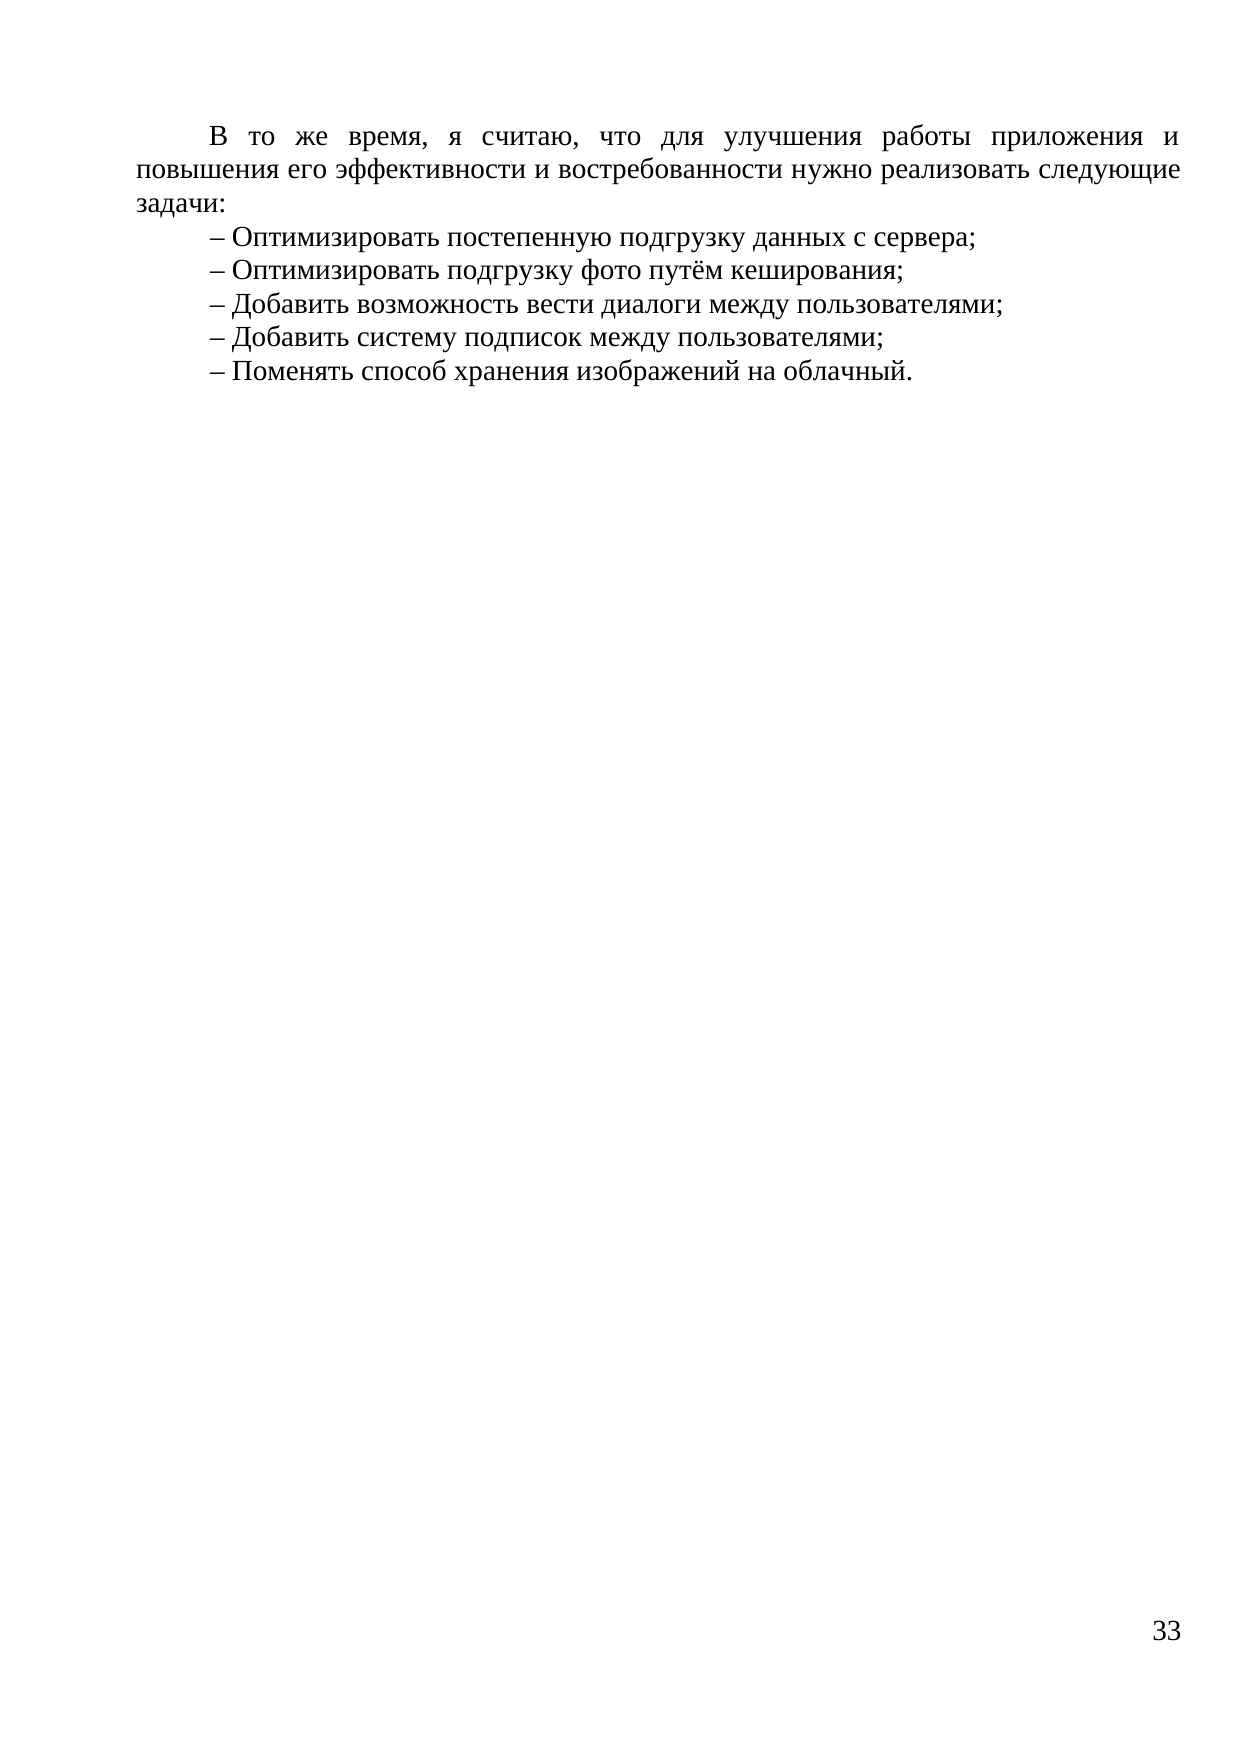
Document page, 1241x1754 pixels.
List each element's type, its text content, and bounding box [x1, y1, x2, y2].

list Оптимизировать постепенную подгрузку данных с сервера; [136, 219, 1181, 252]
list Поменять способ хранения изображений на облачный. [136, 353, 1181, 386]
list Добавить систему подписок между пользователями; [136, 319, 1181, 353]
list Добавить возможность вести диалоги между пользователями; [136, 286, 1181, 319]
text В то же время, я считаю, что для улучшения работы приложения и повышения его эффективности и востребованности нужно реализовать следующие задачи: [136, 118, 1181, 219]
list Оптимизировать подгрузку фото путём кеширования; [136, 252, 1181, 286]
